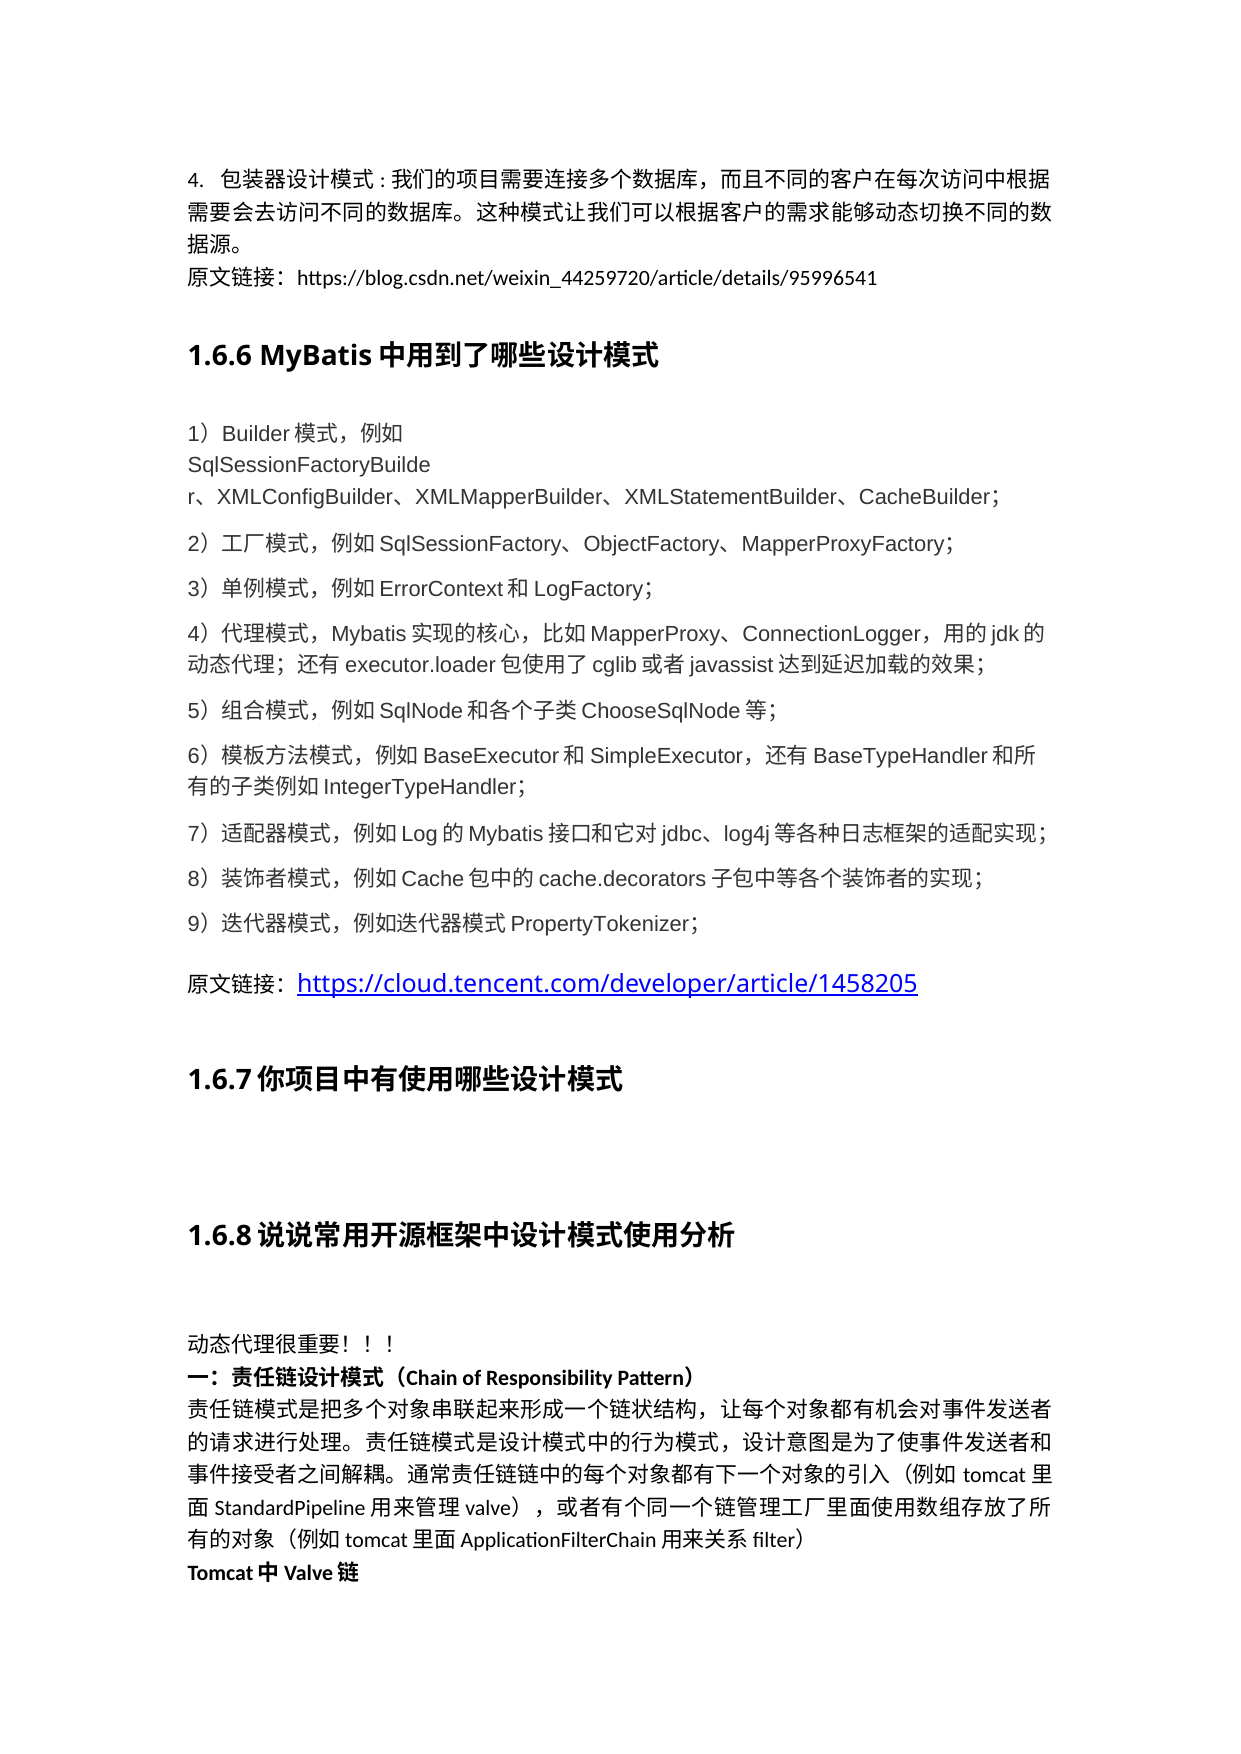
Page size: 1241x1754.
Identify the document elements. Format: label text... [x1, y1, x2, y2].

text 5）组合模式，例如SqlNode和各个子类ChooseSqlNode等； [222, 693, 1053, 725]
text 7）适配器模式，例如Log的Mybatis接口和它对jdbc、log4j等各种日志框架的适配实现； [187, 815, 1053, 848]
text 动态代理很重要！！！ [187, 1327, 1053, 1359]
list 原文链接：https://blog.csdn.net/weixin_44259720/article/details/95996541 [187, 259, 1053, 292]
text 4）代理模式，Mybatis实现的核心，比如MapperProxy、ConnectionLogger，用的jdk的动态代理；还有executor.loader包使用了cglib或者javassist达到延迟加载的效果； [187, 615, 1053, 680]
text 6）模板方法模式，例如BaseExecutor和SimpleExecutor，还有BaseTypeHandler和所有的子类例如IntegerTypeHandler； [187, 738, 1053, 803]
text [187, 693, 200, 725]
text Tomcat中Valve链 [187, 1554, 1053, 1587]
subtitle 1.6.8说说常用开源框架中设计模式使用分析 [187, 1200, 1053, 1265]
text 责任链模式是把多个对象串联起来形成一个链状结构，让每个对象都有机会对事件发送者的请求进行处理。责任链模式是设计模式中的行为模式，设计意图是为了使事件发送者和事件接受者之间解耦。通常责任链链中的每个对象都有下一个对象的引入（例如tomcat 里面StandardPipeline用来管理valve），或者有个同一个链管理工厂里面使用数组存放了所有的对象（例如tomcat里面ApplicationFilterChain用来关系filter） [187, 1392, 1053, 1554]
text 一：责任链设计模式（Chain of Responsibility Pattern） [187, 1359, 1053, 1392]
text 9）迭代器模式，例如迭代器模式PropertyTokenizer； [187, 905, 1053, 938]
text 2）工厂模式，例如SqlSessionFactory、ObjectFactory、MapperProxyFactory； [187, 525, 1053, 558]
text 原文链接：https://cloud.tencent.com/developer/article/1458205 [187, 950, 1053, 1015]
subtitle 1.6.7你项目中有使用哪些设计模式 [187, 1044, 1053, 1109]
list 包装器设计模式 : 我们的项目需要连接多个数据库，而且不同的客户在每次访问中根据需要会去访问不同的数据库。这种模式让我们可以根据客户的需求能够动态切换不同的数据源。 [187, 162, 1053, 259]
subtitle 1.6.6 MyBatis中用到了哪些设计模式 [187, 321, 1053, 386]
text 3）单例模式，例如ErrorContext和LogFactory； [187, 570, 1053, 603]
text 8）装饰者模式，例如Cache包中的cache.decorators子包中等各个装饰者的实现； [187, 860, 1053, 893]
text 1）Builder模式，例如SqlSessionFactoryBuilder、XMLConfigBuilder、XMLMapperBuilder、XMLStatementBuilder、CacheBuilder； [187, 415, 1053, 513]
